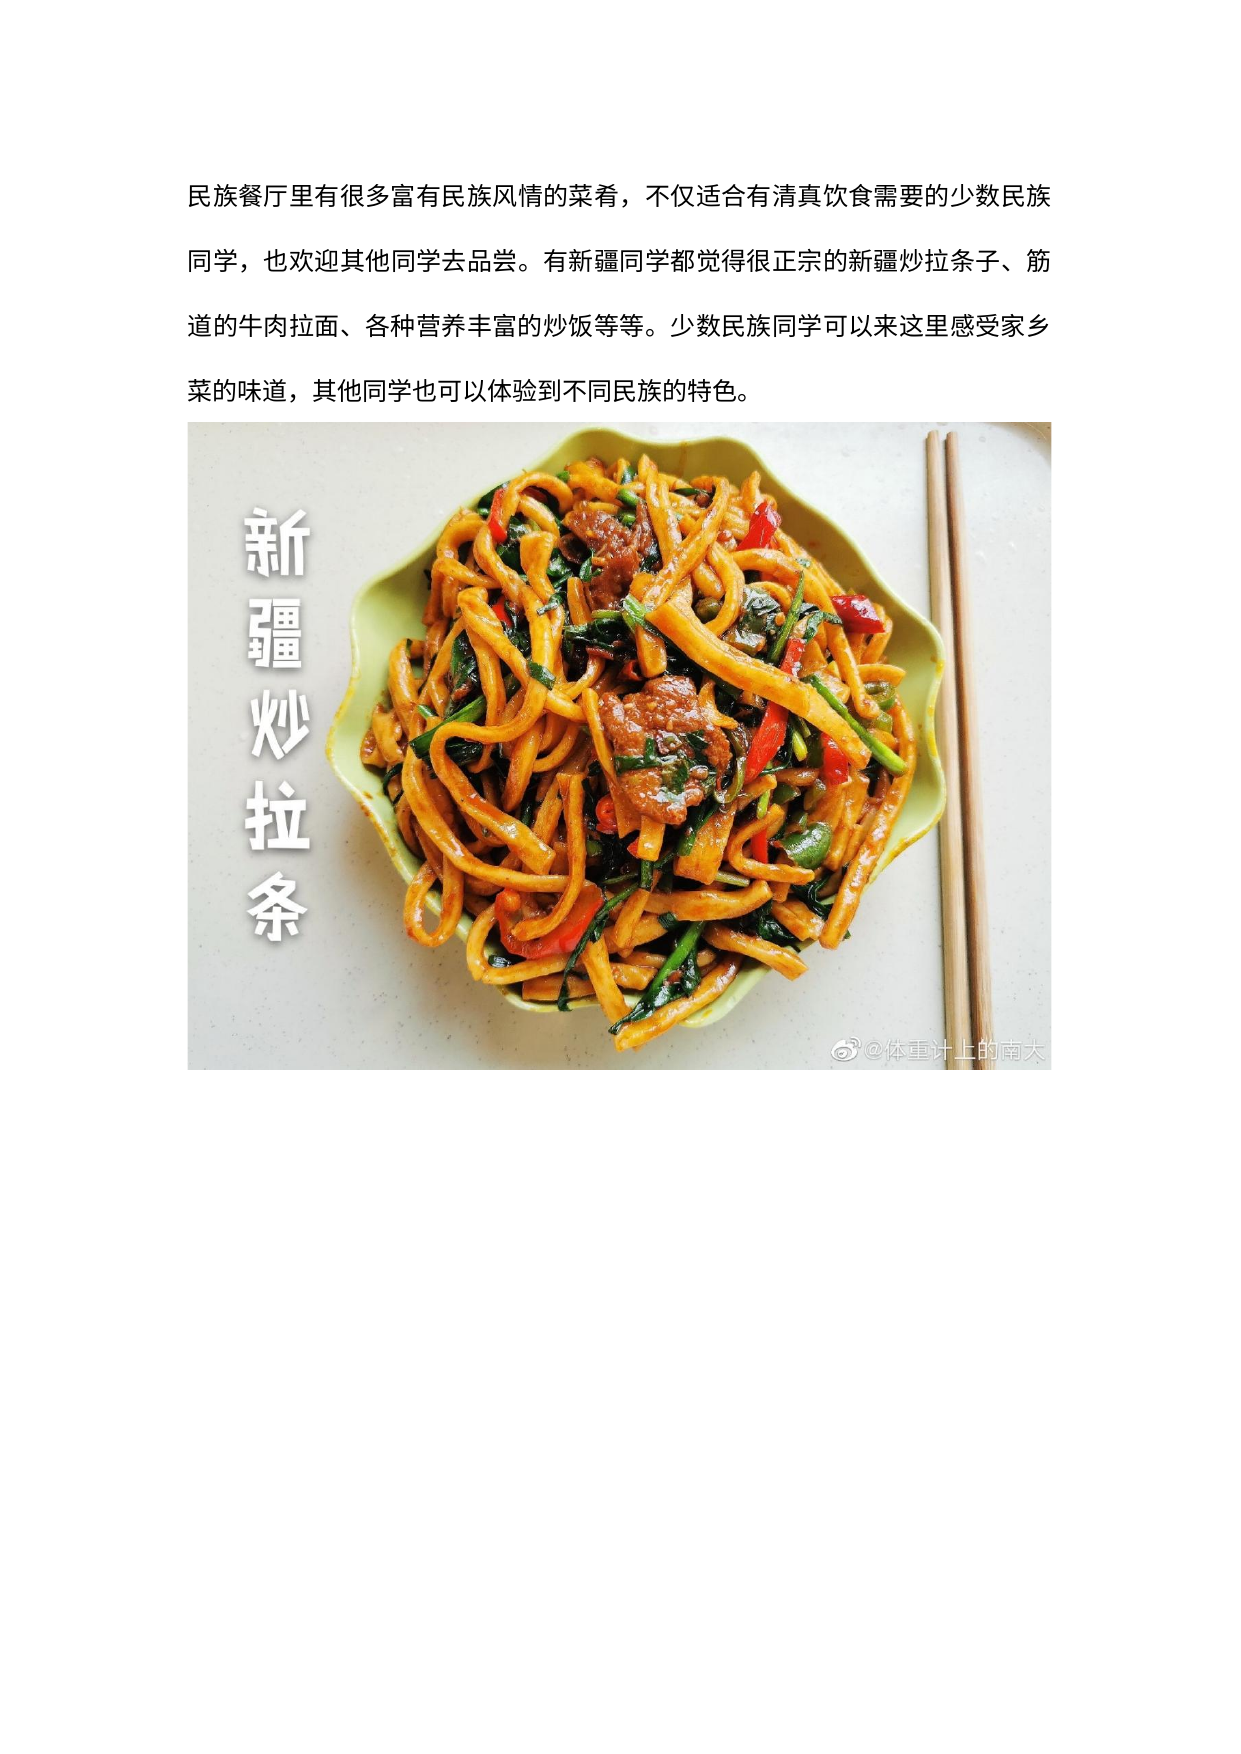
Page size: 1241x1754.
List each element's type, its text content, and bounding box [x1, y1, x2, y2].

text 民族餐厅里有很多富有民族风情的菜肴，不仅适合有清真饮食需要的少数民族同学，也欢迎其他同学去品尝。有新疆同学都觉得很正宗的新疆炒拉条子、筋道的牛肉拉面、各种营养丰富的炒饭等等。少数民族同学可以来这里感受家乡菜的味道，其他同学也可以体验到不同民族的特色。 [187, 162, 1053, 422]
picture [187, 422, 1052, 1070]
